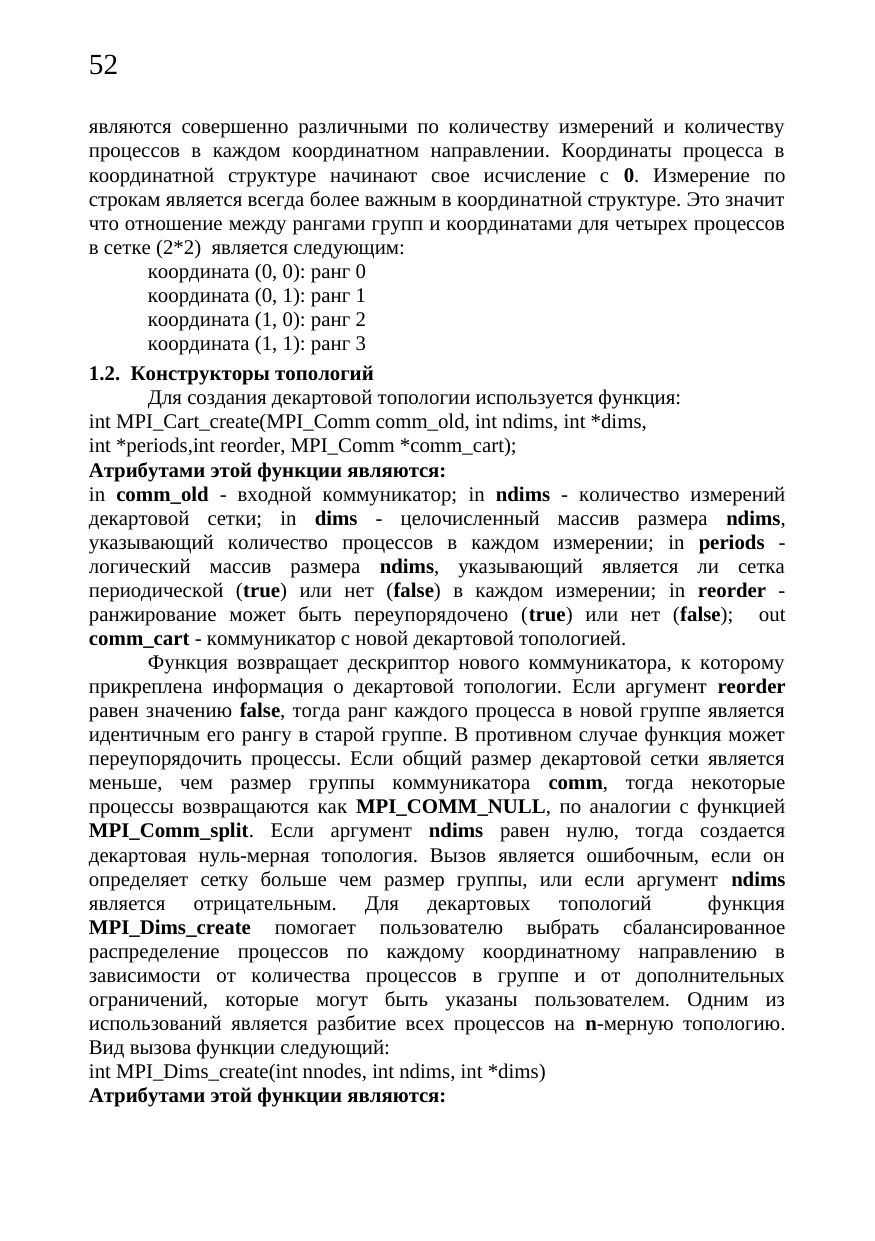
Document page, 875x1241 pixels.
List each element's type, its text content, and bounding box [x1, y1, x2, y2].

text координата (1, 0): ранг 2 [89, 307, 785, 331]
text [89, 114, 785, 259]
text int MPI_Cart_create(MPI_Comm comm_old, int ndims, int *dims, [89, 409, 785, 433]
text in comm_old - входной коммуникатор; in ndims - количество измерений декартовой сетки; in dims - целочисленный массив размера ndims, указывающий количество процессов в каждом измерении; in periods - логический массив размера ndims, указывающий является ли сетка периодической (true) или нет (false) в каждом измерении; in reorder - ранжирование может быть переупорядочено (true) или нет (false); out comm_cart - коммуникатор с новой декартовой топологией. [89, 482, 785, 650]
text Атрибутами этой функции являются: [89, 1083, 785, 1107]
text int MPI_Dims_create(int nnodes, int ndims, int *dims) [89, 1059, 785, 1083]
subtitle 1.2. Конструкторы топологий [89, 361, 785, 385]
text int *periods,int reorder, MPI_Comm *comm_cart); [89, 433, 785, 457]
text Функция возвращает дескриптор нового коммуникатора, к которому прикреплена информация о декартовой топологии. Если аргумент reorder равен значению false, тогда ранг каждого процесса в новой группе является идентичным его рангу в старой группе. В противном случае функция может переупорядочить процессы. Если общий размер декартовой сетки является меньше, чем размер группы коммуникатора comm, тогда некоторые процессы возвращаются как MPI_COMM_NULL, по аналогии с функцией MPI_Comm_split. Если аргумент ndims равен нулю, тогда создается декартовая нуль-мерная топология. Вызов является ошибочным, если он определяет сетку больше чем размер группы, или если аргумент ndims является отрицательным. Для декартовых топологий функция MPI_Dims_create помогает пользователю выбрать сбалансированное распределение процессов по каждому координатному направлению в зависимости от количества процессов в группе и от дополнительных ограничений, которые могут быть указаны пользователем. Одним из использований является разбитие всех процессов на n-мерную топологию. Вид вызова функции следующий: [89, 650, 785, 1059]
text координата (1, 1): ранг 3 [89, 331, 785, 355]
text Атрибутами этой функции являются: [89, 457, 785, 482]
text координата (0, 1): ранг 1 [89, 283, 785, 307]
text Для создания декартовой топологии используется функция: [89, 385, 785, 409]
text координата (0, 0): ранг 0 [89, 259, 785, 283]
